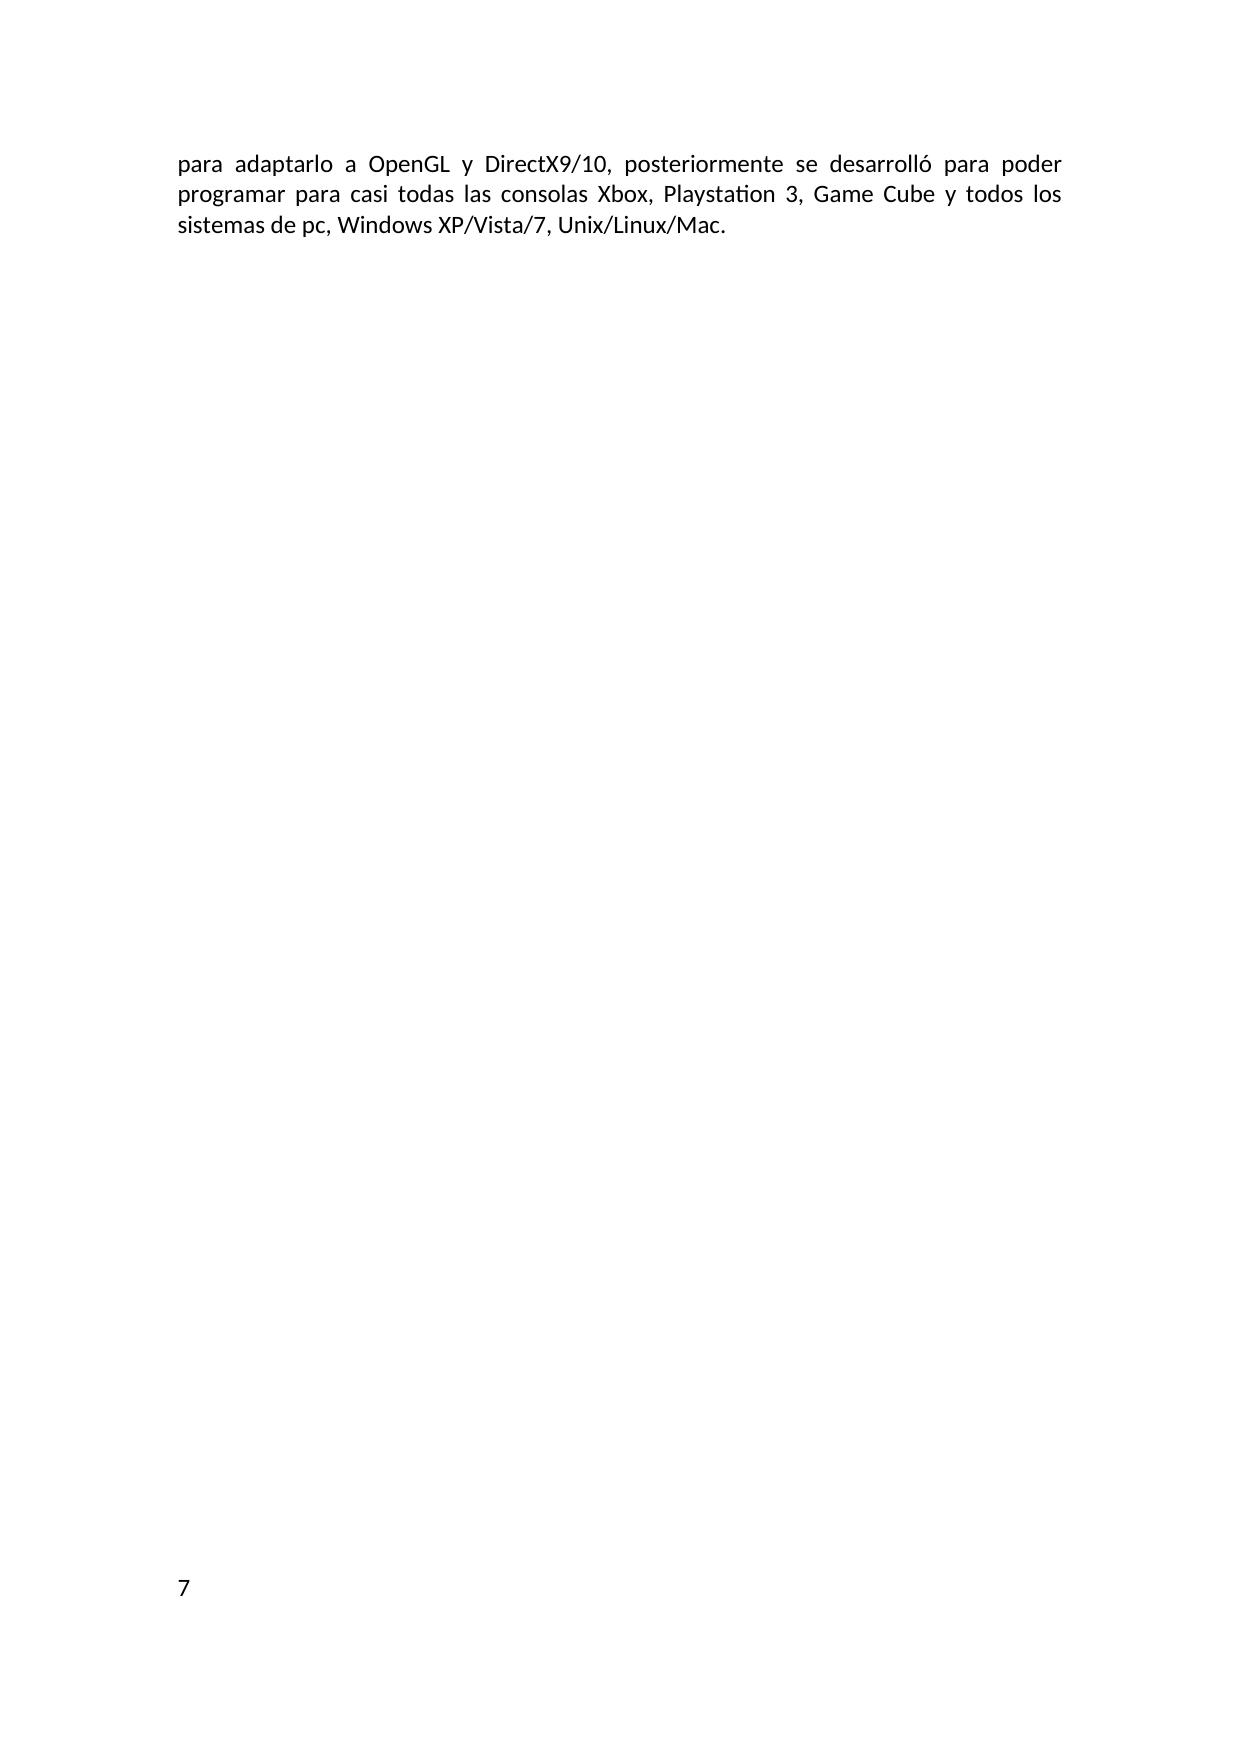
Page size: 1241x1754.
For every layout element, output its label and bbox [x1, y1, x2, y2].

text [177, 148, 1063, 239]
